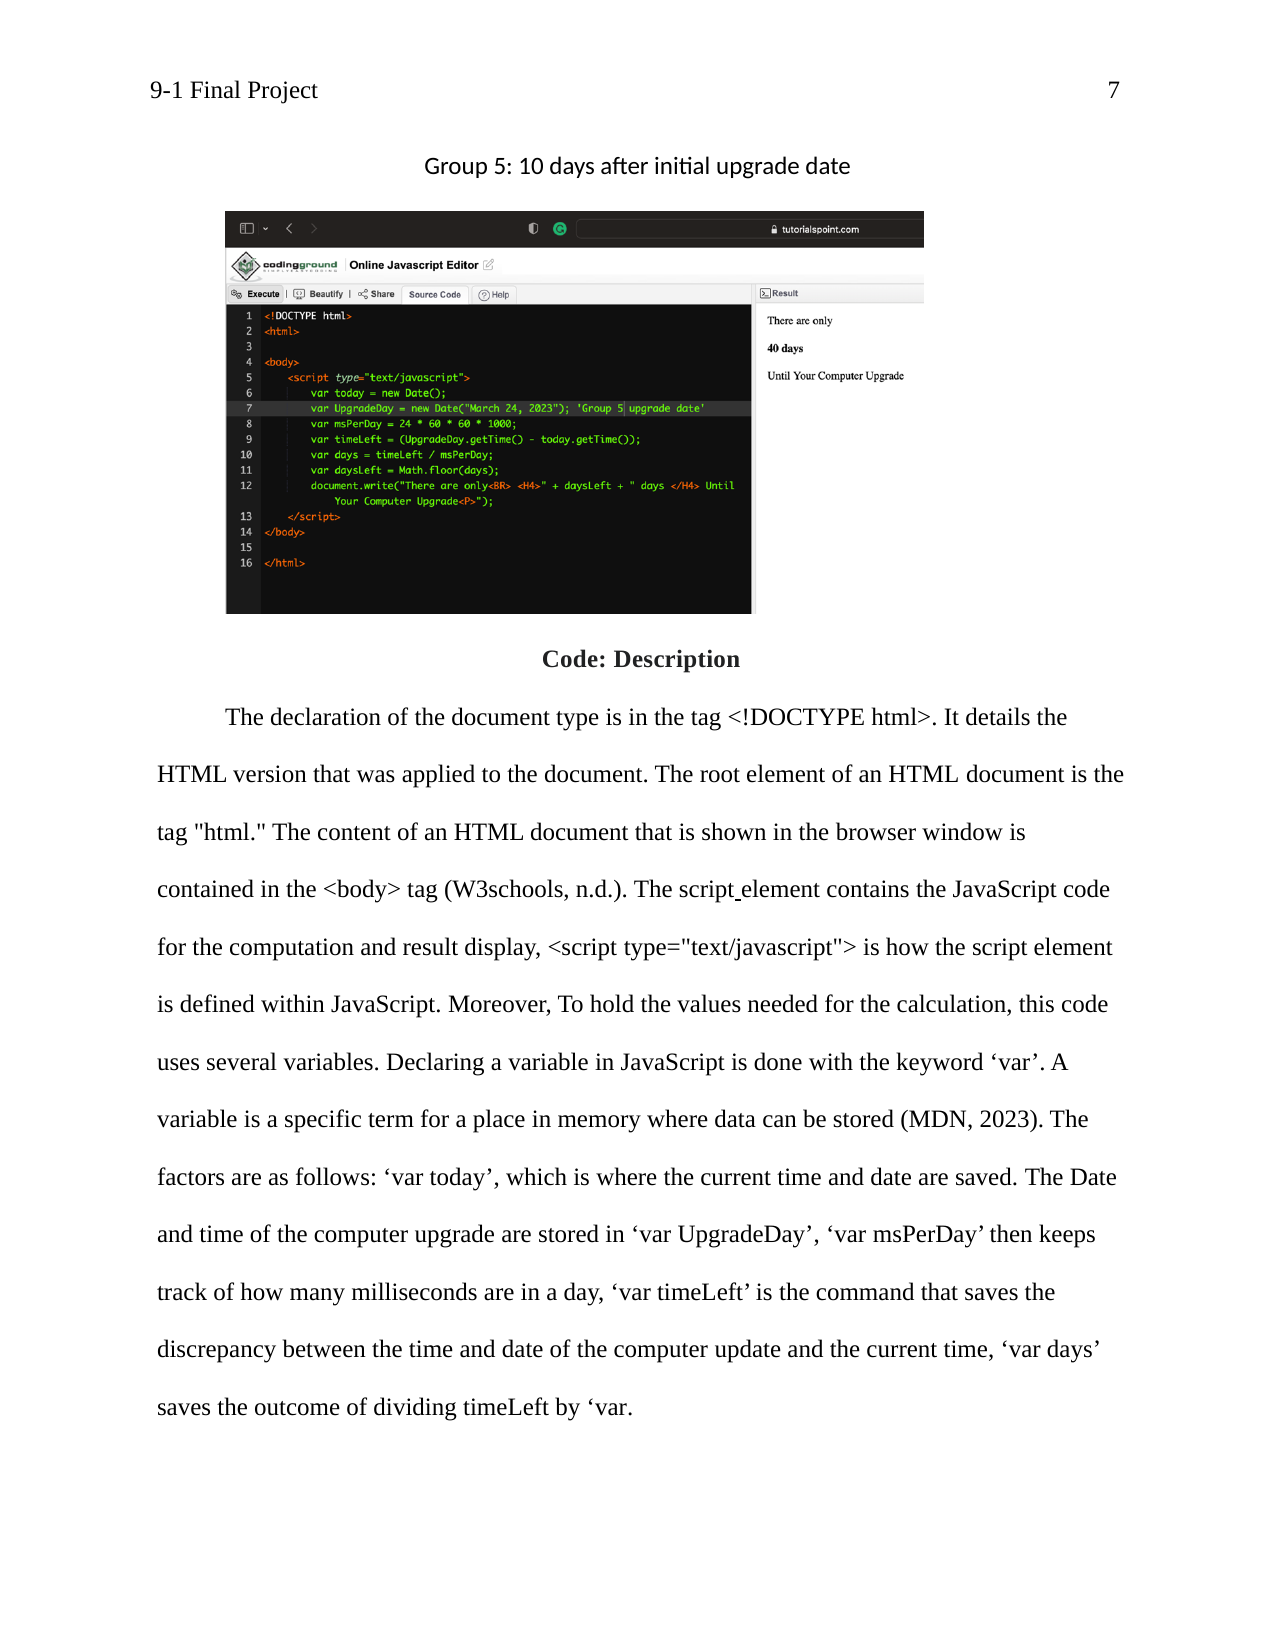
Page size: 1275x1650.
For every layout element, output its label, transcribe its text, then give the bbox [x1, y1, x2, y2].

picture [225, 211, 924, 614]
text . [157, 702, 1125, 1421]
text Code: Description [157, 644, 1125, 673]
